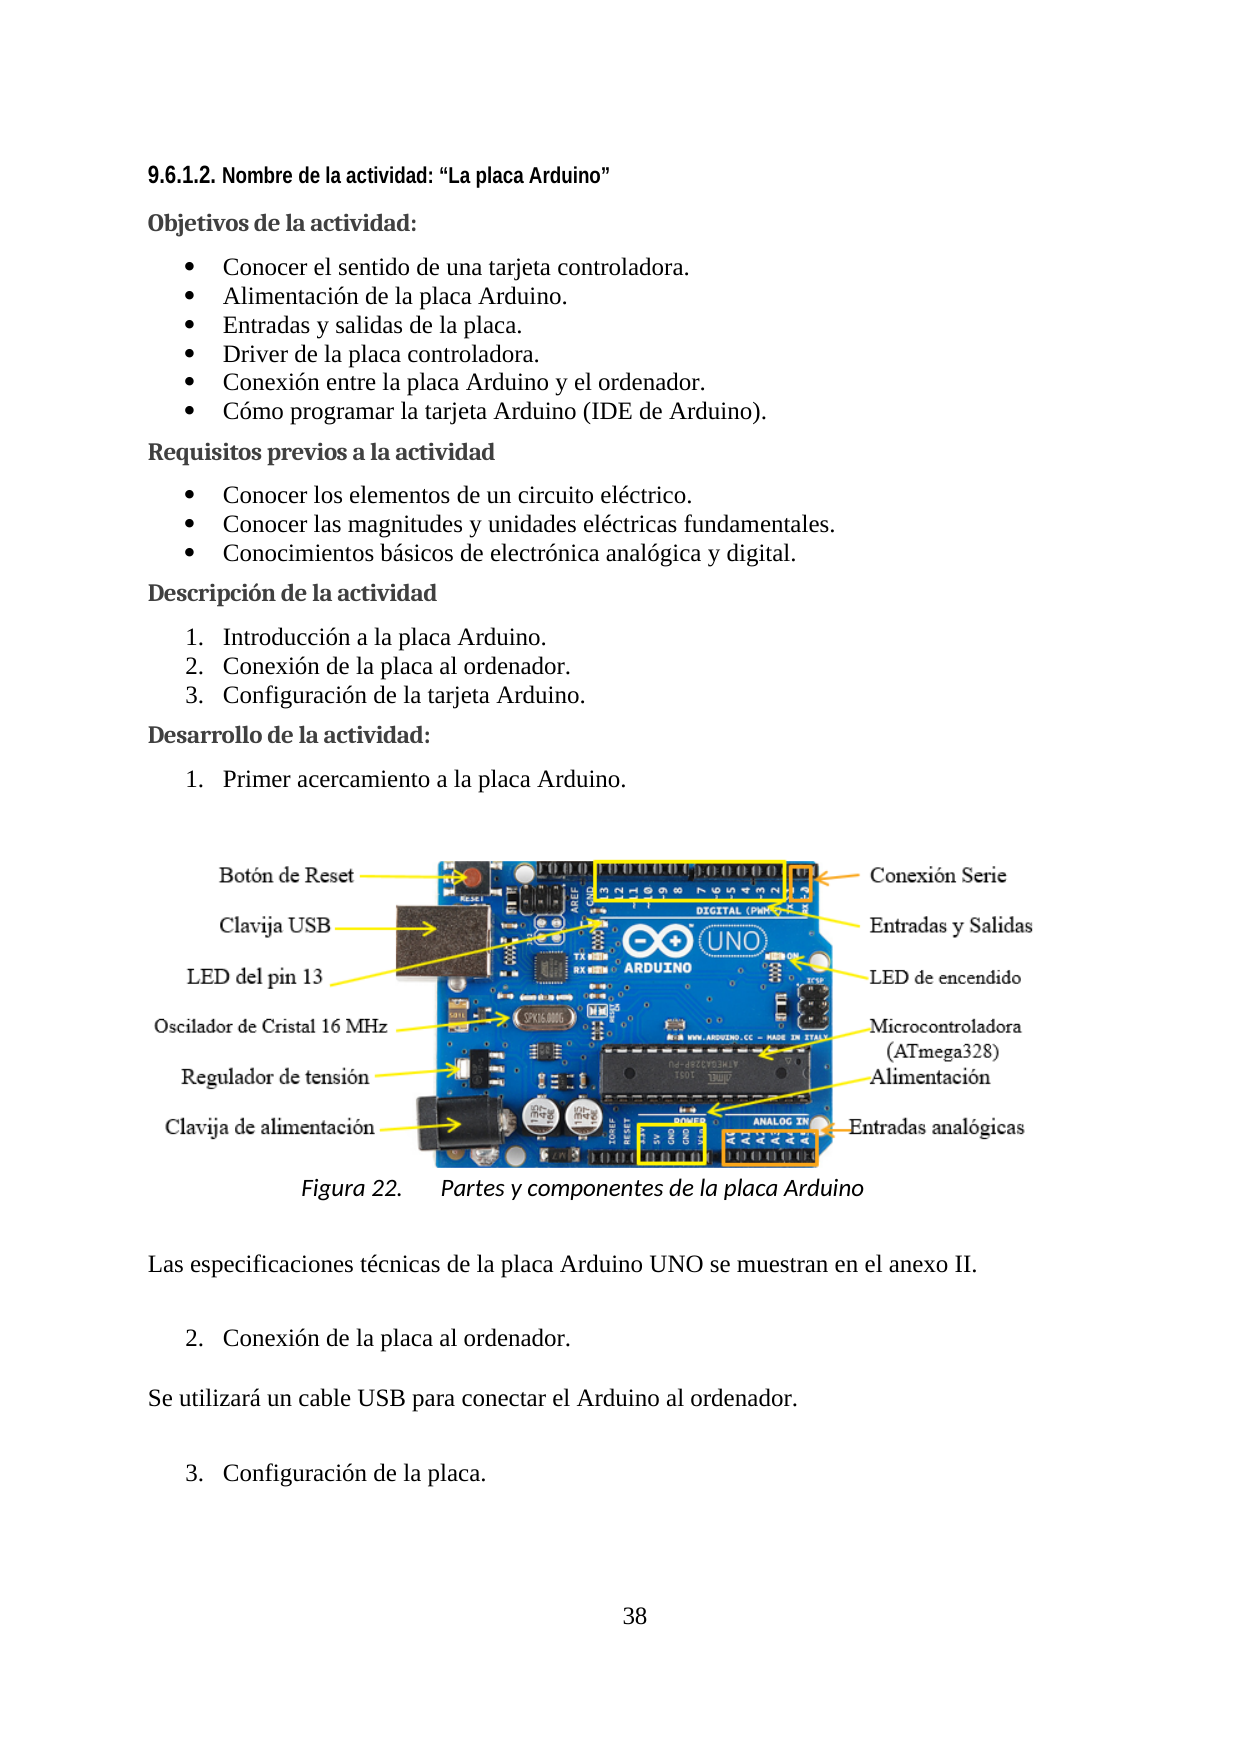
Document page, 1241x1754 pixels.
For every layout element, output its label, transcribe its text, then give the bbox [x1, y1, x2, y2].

subtitle Descripción de la actividad [148, 579, 1122, 608]
list Primer acercamiento a la placa Arduino. [185, 764, 1122, 793]
text Partes y componentes de la placa Arduino [148, 1173, 1122, 1203]
list Introducción a la placa Arduino. [185, 622, 1122, 651]
text Se utilizará un cable USB para conectar el Arduino al ordenador. [148, 1383, 1122, 1412]
text Driver de la placa controladora. [185, 339, 1122, 367]
list Conexión de la placa al ordenador. [185, 651, 1122, 680]
text Conocer el sentido de una tarjeta controladora. [185, 252, 1122, 281]
subtitle Desarrollo de la actividad: [148, 721, 1122, 750]
text Entradas y salidas de la placa. [185, 310, 1122, 339]
subtitle Objetivos de la actividad: [148, 209, 1122, 238]
picture [148, 850, 1122, 1173]
text Cómo programar la tarjeta Arduino (IDE de Arduino). [185, 396, 1122, 425]
subtitle Requisitos previos a la actividad [148, 437, 1122, 466]
list Configuración de la tarjeta Arduino. [185, 680, 1122, 709]
text Alimentación de la placa Arduino. [185, 281, 1122, 310]
text Conocer los elementos de un circuito eléctrico. [185, 481, 1122, 509]
subtitle Nombre de la actividad: “La placa Arduino” [148, 160, 1122, 188]
text Conexión entre la placa Arduino y el ordenador. [185, 367, 1122, 396]
text Conocimientos básicos de electrónica analógica y digital. [185, 538, 1122, 567]
text Las especificaciones técnicas de la placa Arduino UNO se muestran en el anexo II. [148, 1249, 1122, 1278]
text Conocer las magnitudes y unidades eléctricas fundamentales. [185, 509, 1122, 538]
list Conexión de la placa al ordenador. [185, 1323, 1122, 1352]
list Configuración de la placa. [185, 1458, 1122, 1487]
